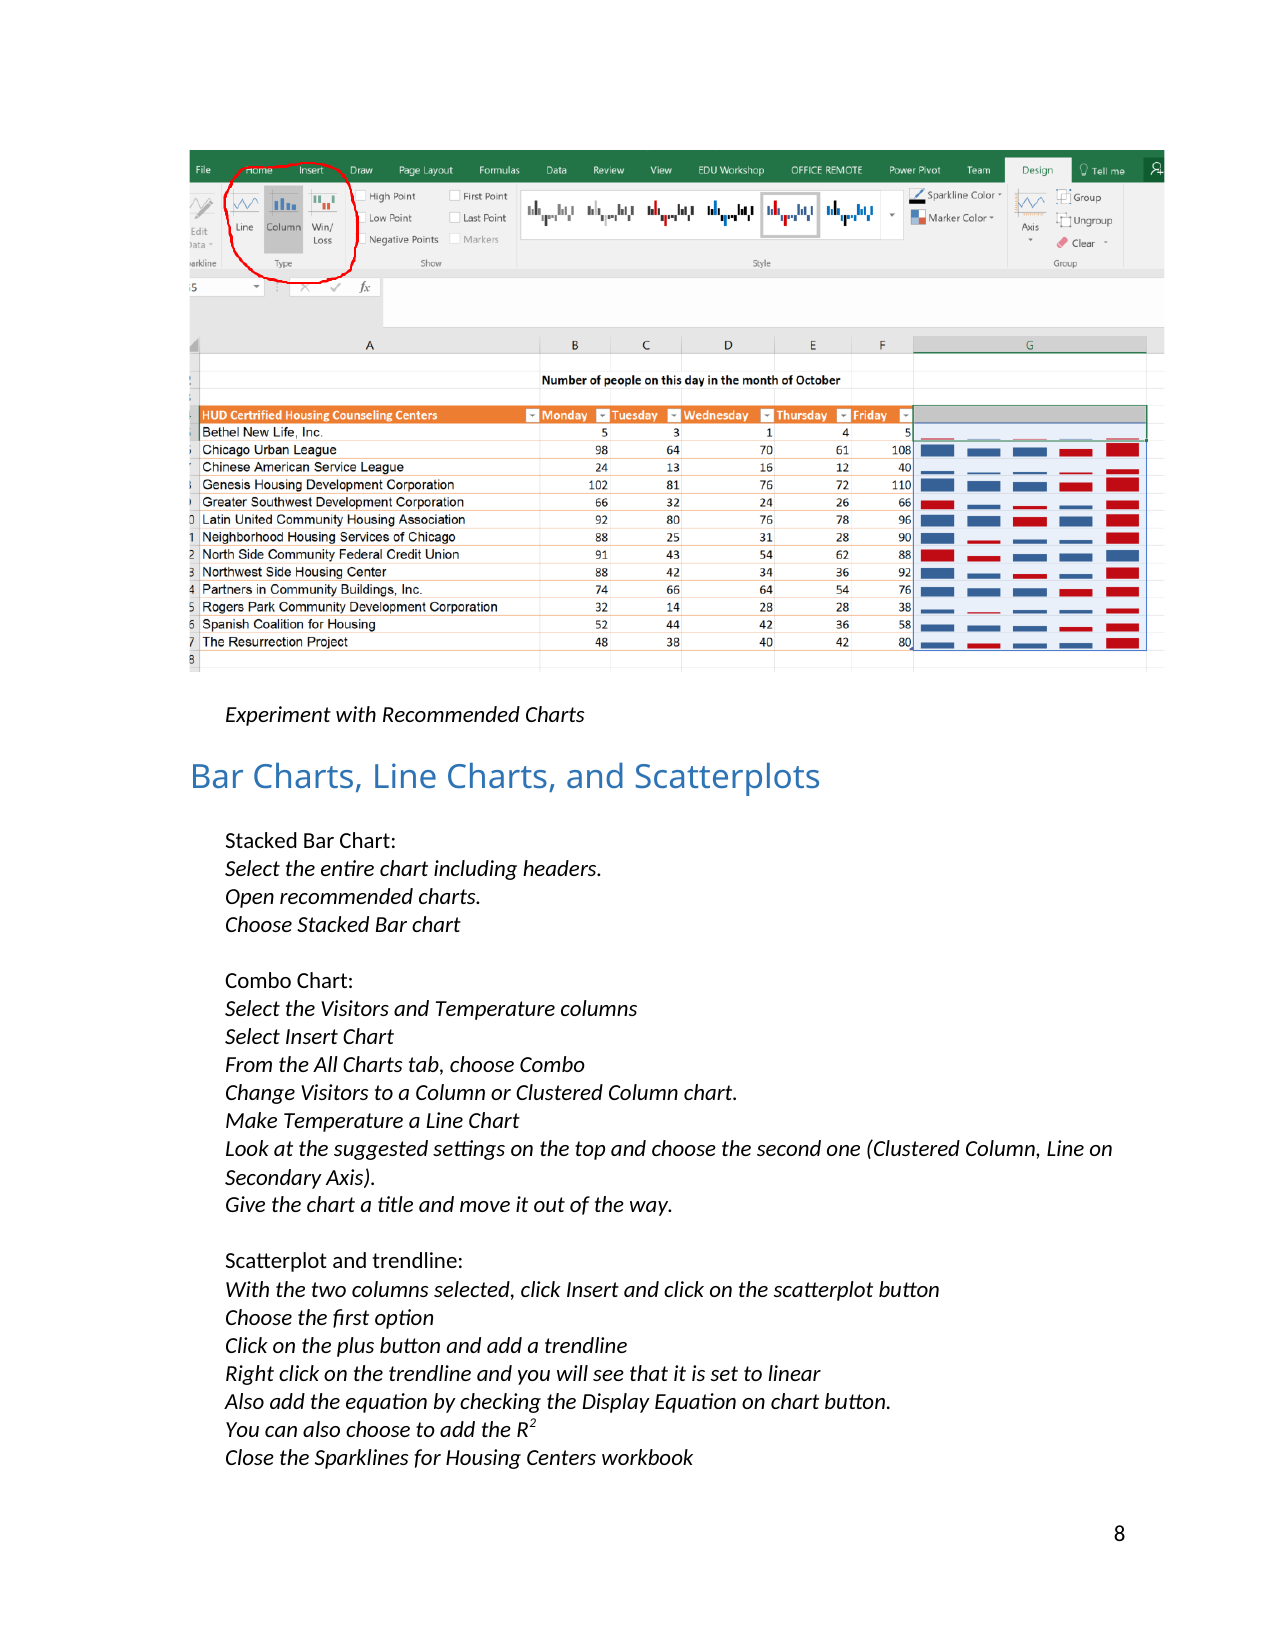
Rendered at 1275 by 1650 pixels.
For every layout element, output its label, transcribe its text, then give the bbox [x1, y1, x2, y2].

text From the All Charts tab, choose Combo [225, 1051, 1125, 1078]
text Open recommended charts. [225, 882, 1125, 910]
text Combo Chart: [225, 966, 1125, 994]
text Choose Stacked Bar chart [225, 910, 1125, 938]
text Choose the first option [225, 1303, 1125, 1331]
text Experiment with Recommended Charts [225, 700, 1125, 728]
text Select the entire chart including headers. [225, 854, 1125, 882]
text Right click on the trendline and you will see that it is set to linear [225, 1359, 1125, 1387]
text Select the Visitors and Temperature columns [225, 994, 1125, 1022]
text Stacked Bar Chart: [189, 826, 1125, 854]
text Click on the plus button and add a trendline [225, 1331, 1125, 1359]
text Scatterplot and trendline: [225, 1247, 1125, 1275]
text Give the chart a title and move it out of the way. [225, 1191, 1125, 1219]
text Make Temperature a Line Chart [225, 1107, 1125, 1134]
text Look at the suggested settings on the top and choose the second one (Clustered Column, Line on Secondary Axis). [225, 1134, 1125, 1191]
text Change Visitors to a Column or Clustered Column chart. [225, 1078, 1125, 1107]
text Close the Sparklines for Housing Centers workbook [225, 1443, 1125, 1471]
text Bar Charts, Line Charts, and Scatterplots [189, 753, 1125, 798]
picture [189, 150, 1165, 672]
text Select Insert Chart [225, 1022, 1125, 1051]
text With the two columns selected, click Insert and click on the scatterplot button [225, 1275, 1125, 1303]
text You can also choose to add the R2 [225, 1415, 1125, 1443]
text Also add the equation by checking the Display Equation on chart button. [225, 1387, 1125, 1415]
